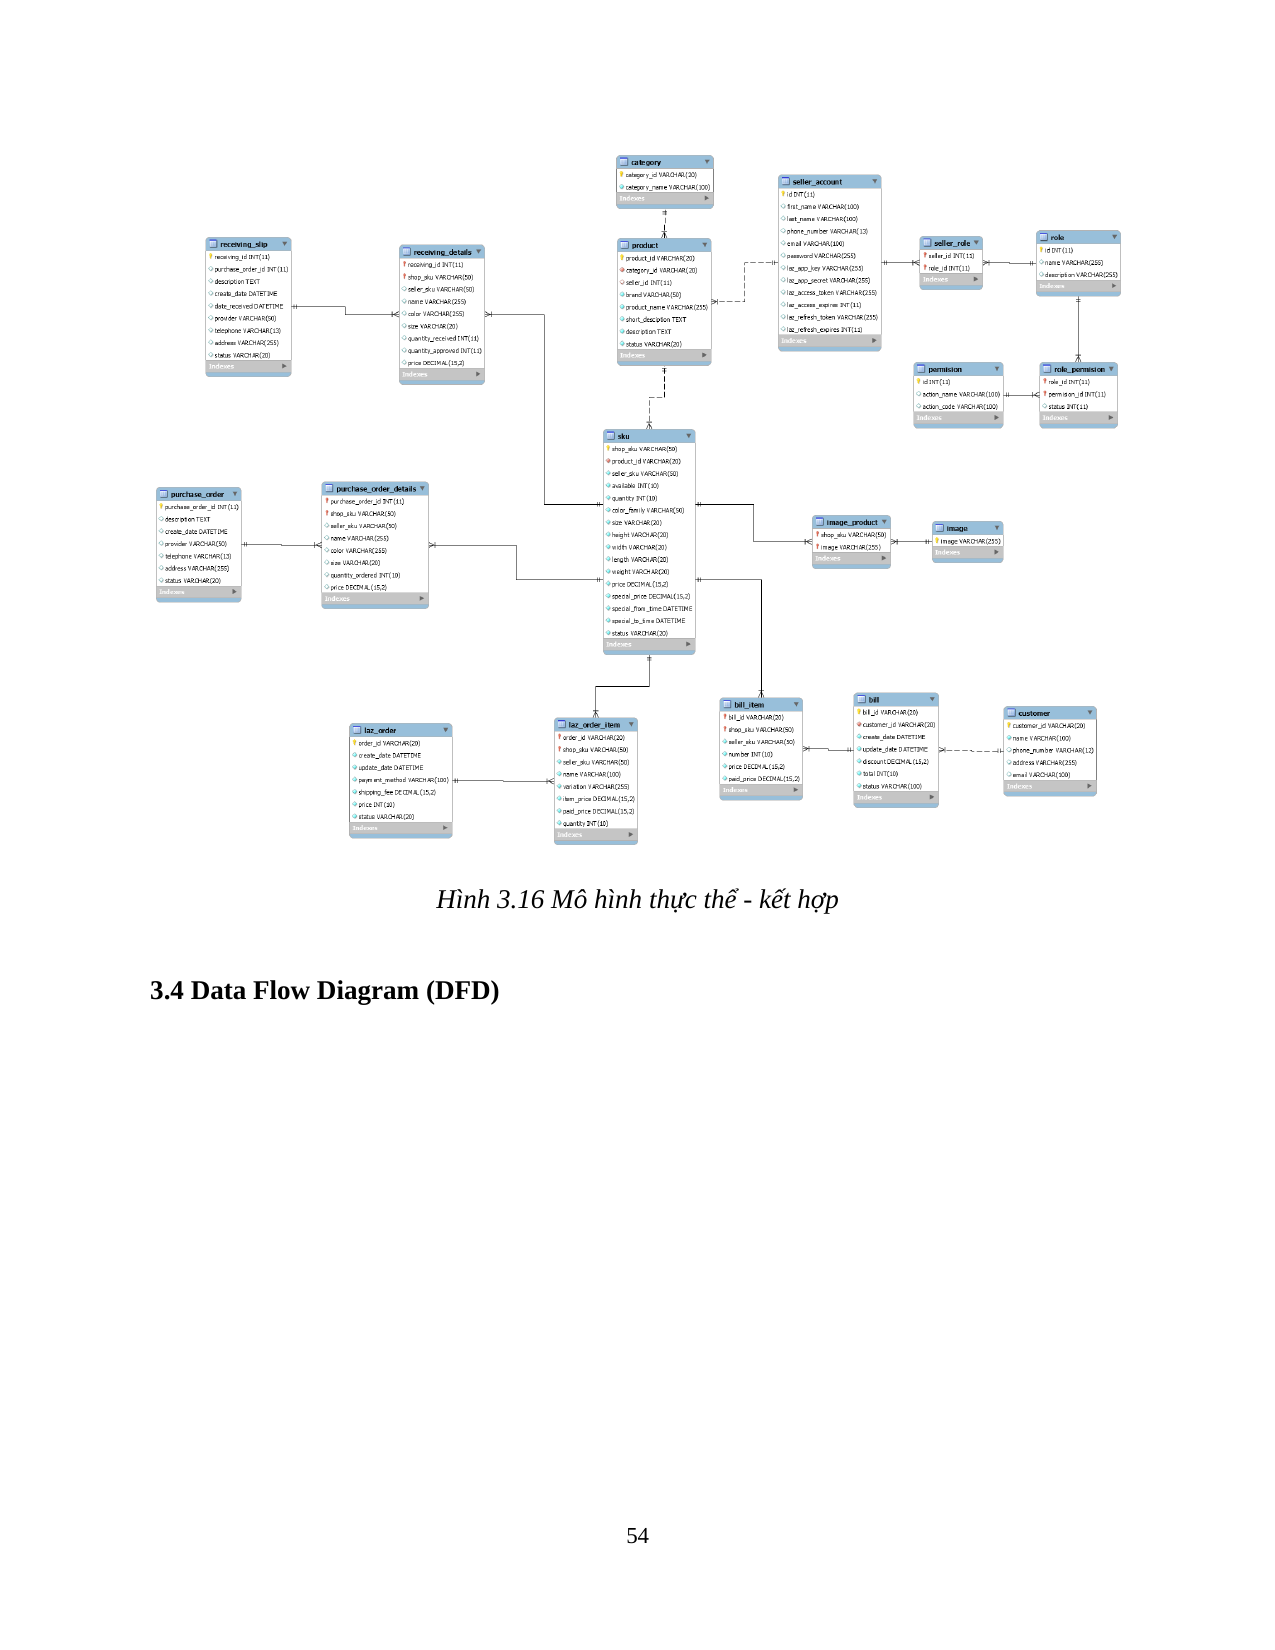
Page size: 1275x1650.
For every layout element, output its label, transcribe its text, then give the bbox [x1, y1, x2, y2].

subtitle 3.4 Data Flow Diagram (DFD) [150, 974, 1125, 1006]
text Hình 3.16 Mô hình thực thể - kết hợp [150, 883, 1125, 914]
picture [150, 150, 1125, 850]
